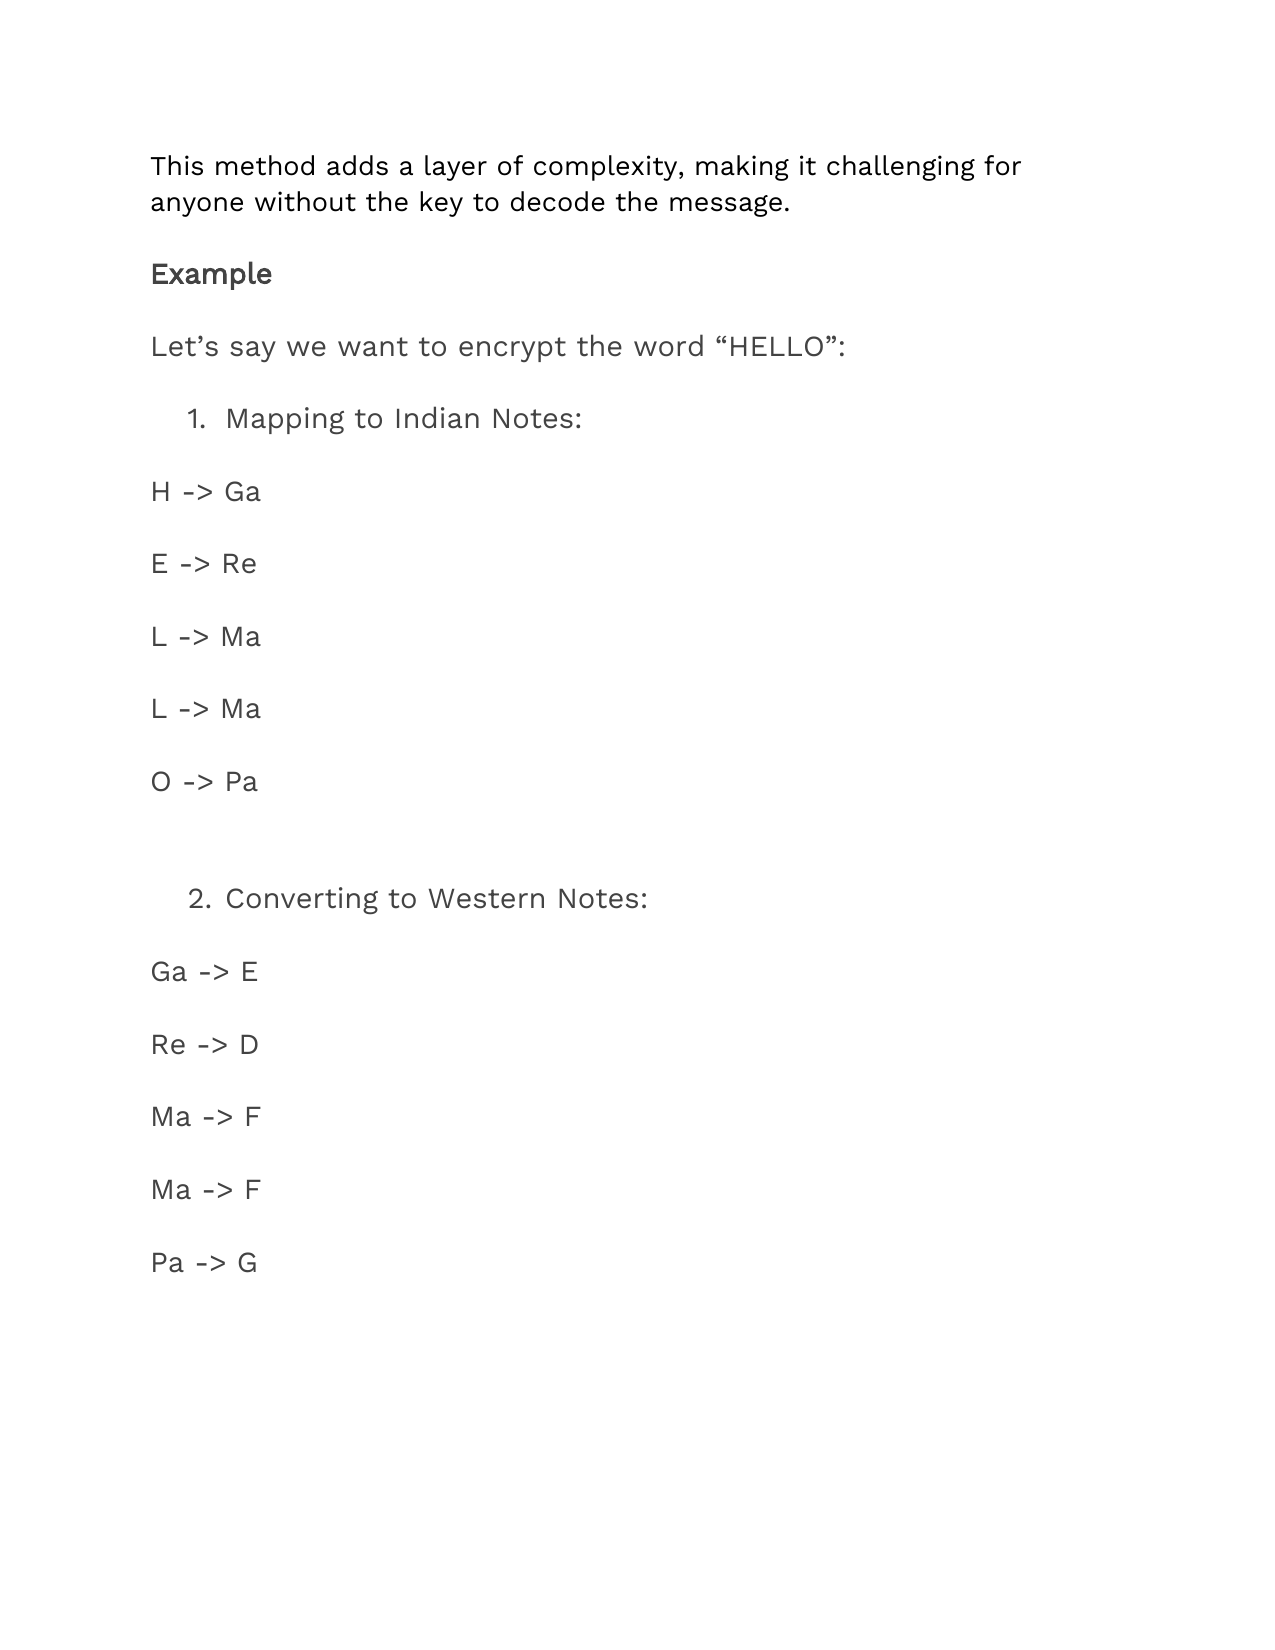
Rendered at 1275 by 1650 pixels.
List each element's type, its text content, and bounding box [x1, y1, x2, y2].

subtitle Ga -> E [150, 954, 1125, 989]
subtitle Re -> D [150, 1027, 1125, 1061]
subtitle L -> Ma [150, 692, 1125, 726]
text This method adds a layer of complexity, making it challenging for anyone without the key to decode the message. [150, 150, 1125, 218]
subtitle Mapping to Indian Notes: [187, 401, 1125, 436]
subtitle Ma -> F [150, 1172, 1125, 1206]
subtitle Pa -> G [150, 1245, 1125, 1279]
subtitle O -> Pa [150, 764, 1125, 799]
subtitle Example [150, 256, 1125, 290]
subtitle Ma -> F [150, 1100, 1125, 1134]
subtitle Let’s say we want to encrypt the word “HELLO”: [150, 329, 1125, 363]
subtitle H -> Ga [150, 474, 1125, 508]
subtitle E -> Re [150, 547, 1125, 581]
subtitle Converting to Western Notes: [187, 882, 1125, 916]
subtitle L -> Ma [150, 619, 1125, 653]
